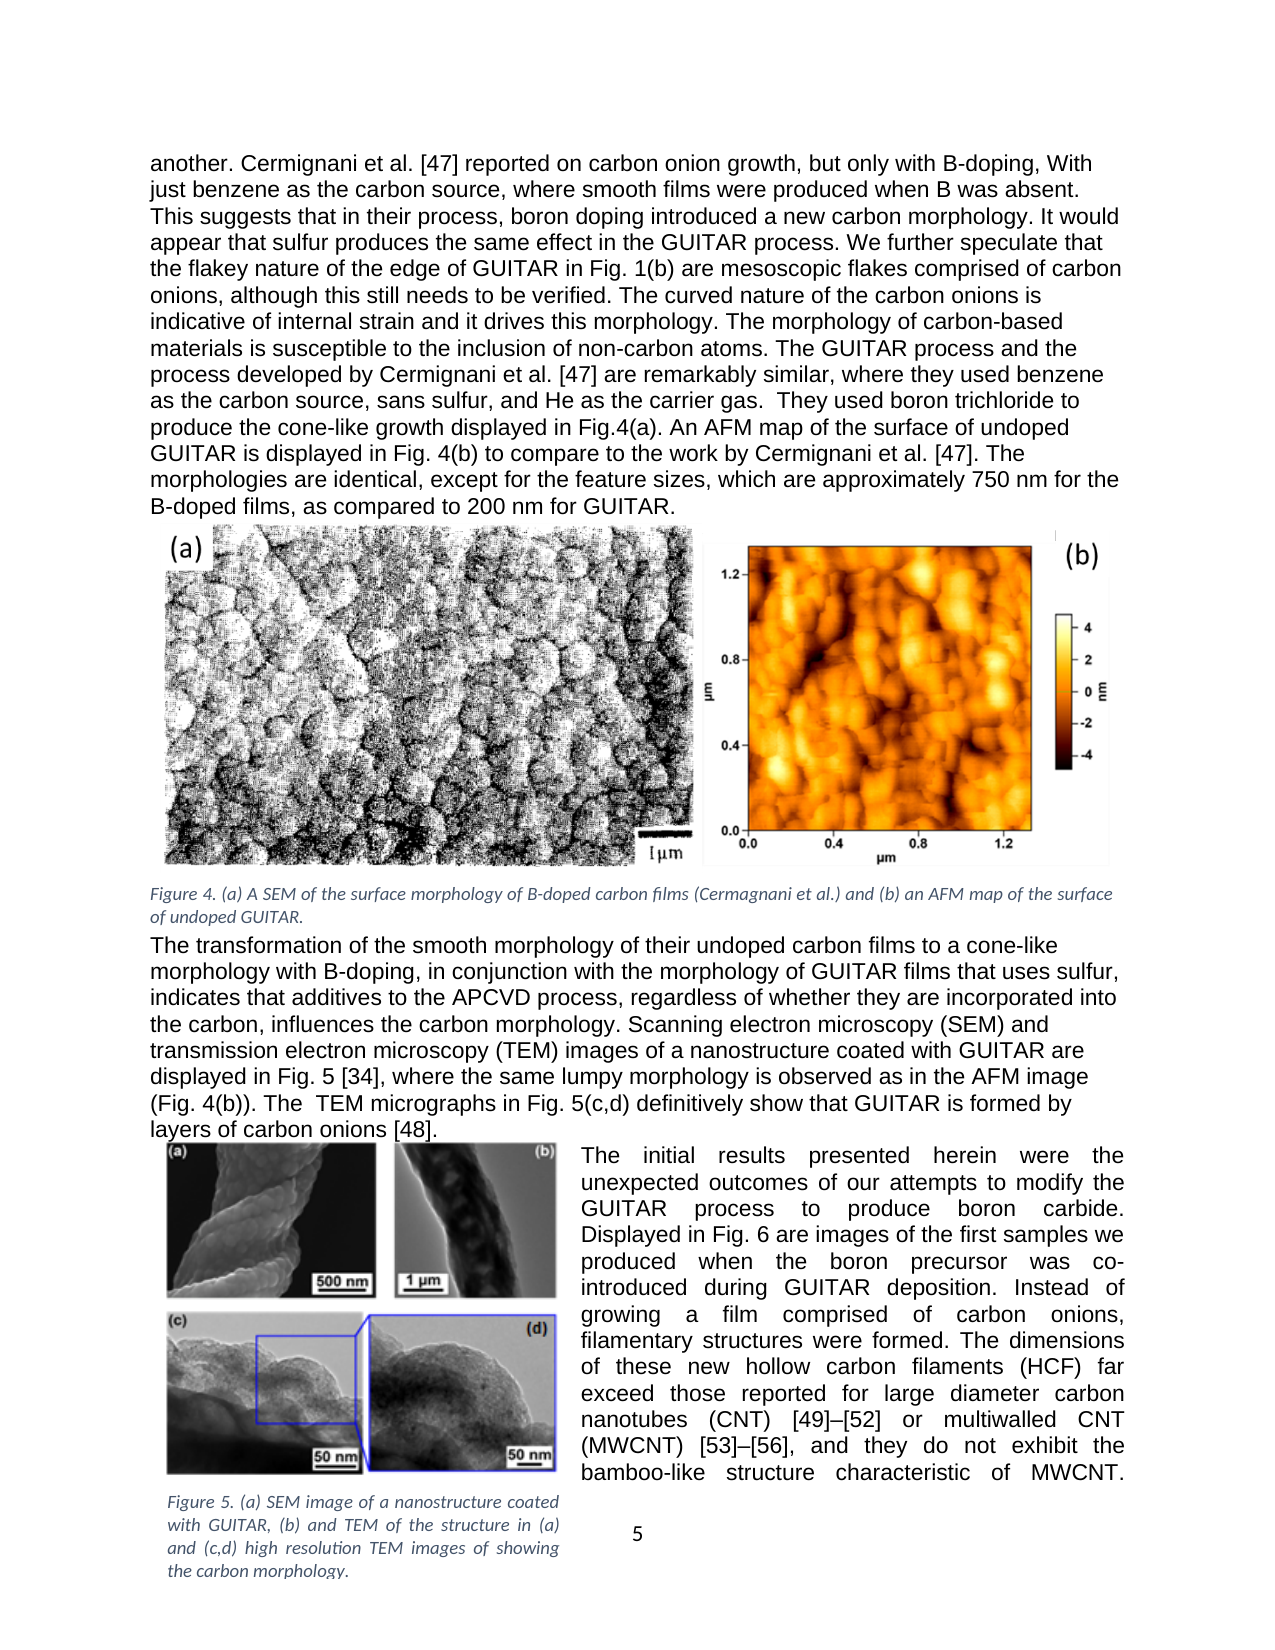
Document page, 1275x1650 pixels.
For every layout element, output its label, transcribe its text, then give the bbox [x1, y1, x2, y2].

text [150, 1142, 1125, 1485]
picture [150, 518, 1118, 873]
picture [166, 1142, 562, 1481]
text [150, 150, 1125, 519]
